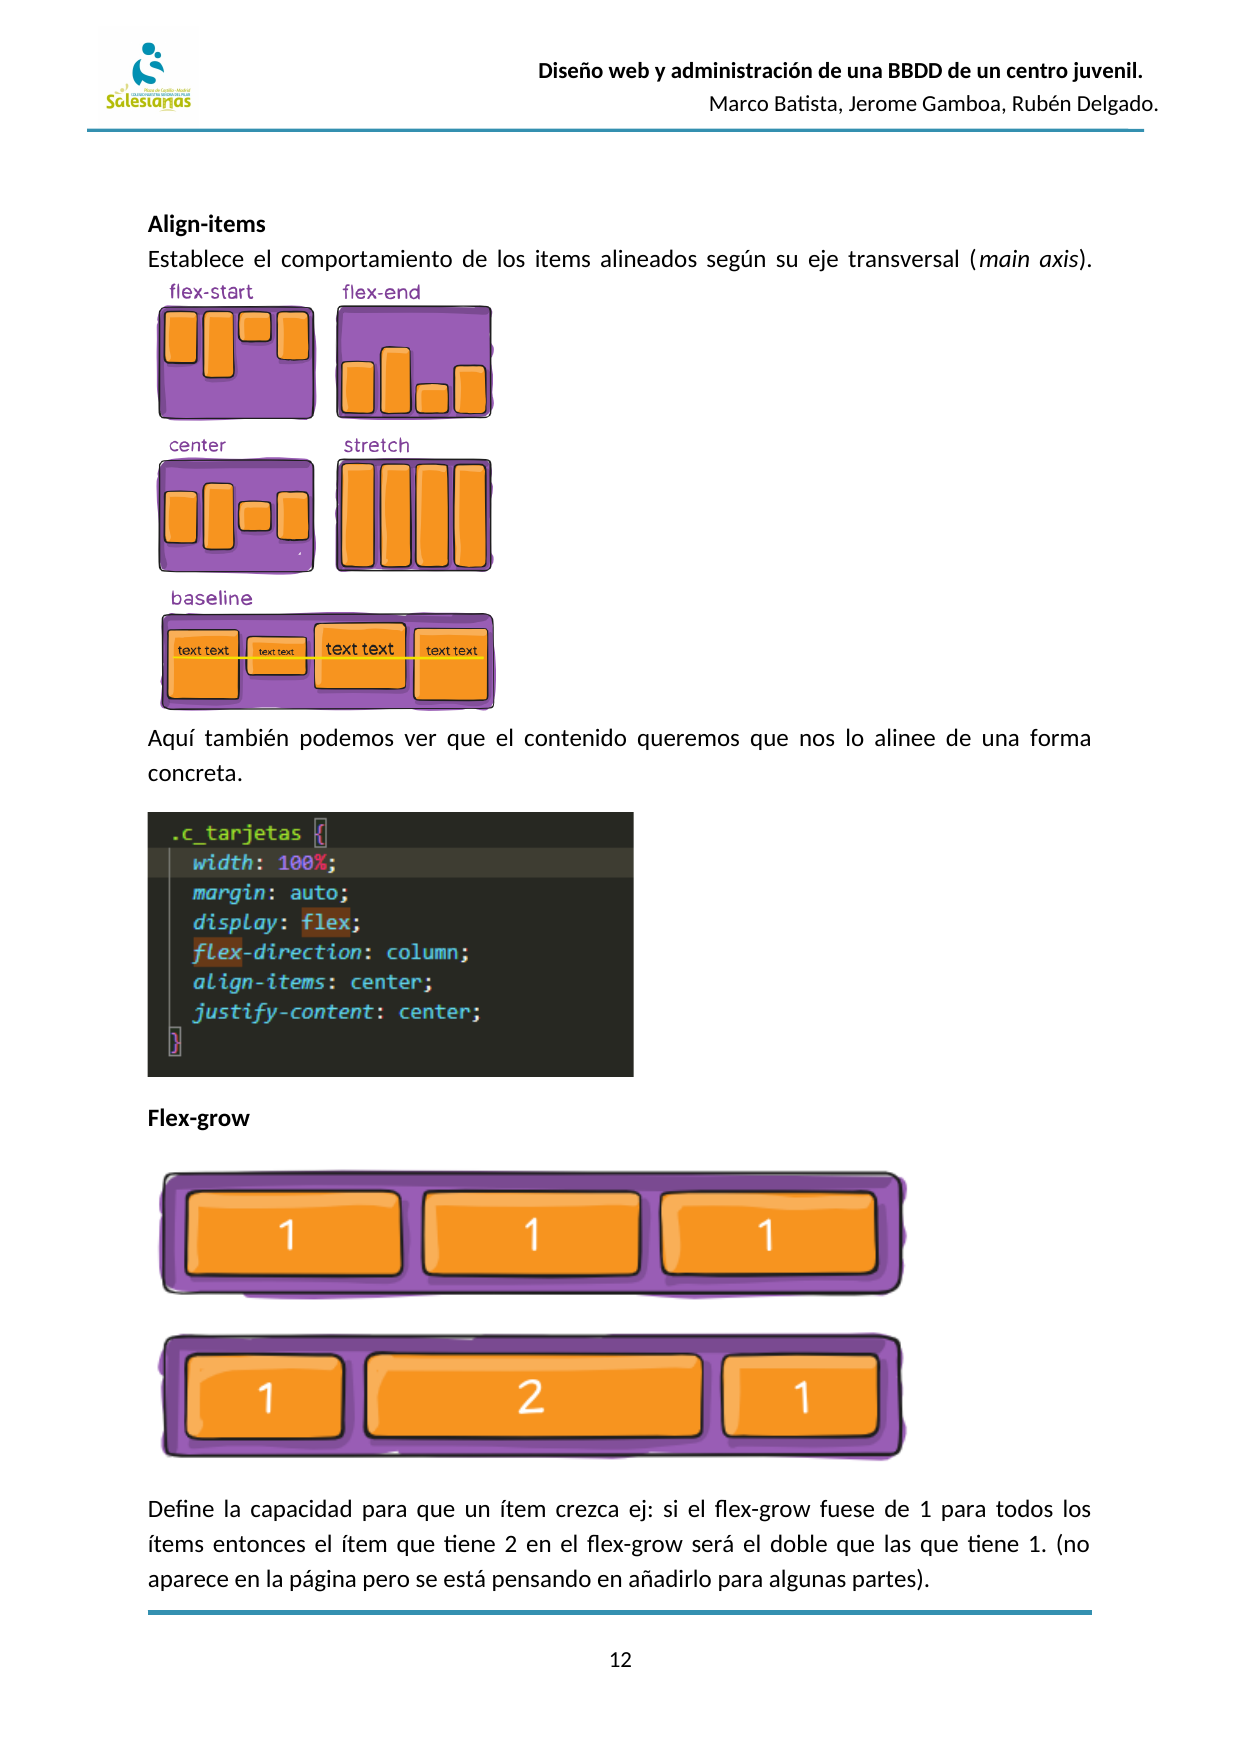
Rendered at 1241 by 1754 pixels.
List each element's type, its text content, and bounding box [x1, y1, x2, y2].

picture [97, 26, 200, 128]
text Aquí también podemos ver que el contenido queremos que nos lo alinee de una forma concreta. [148, 722, 1092, 787]
picture [147, 1157, 915, 1469]
text Define la capacidad para que un ítem crezca ej: si el flex-grow fuese de 1 para todos los ítems entonces el ítem que tiene 2 en el flex-grow será el doble que las que tiene 1. (no aparece en la página pero se está pensando en añadirlo para algunas partes). [148, 1493, 1092, 1594]
picture [147, 277, 503, 718]
text Flex-grow [148, 1102, 1092, 1132]
text Align-items [148, 208, 1092, 238]
picture [147, 812, 634, 1077]
